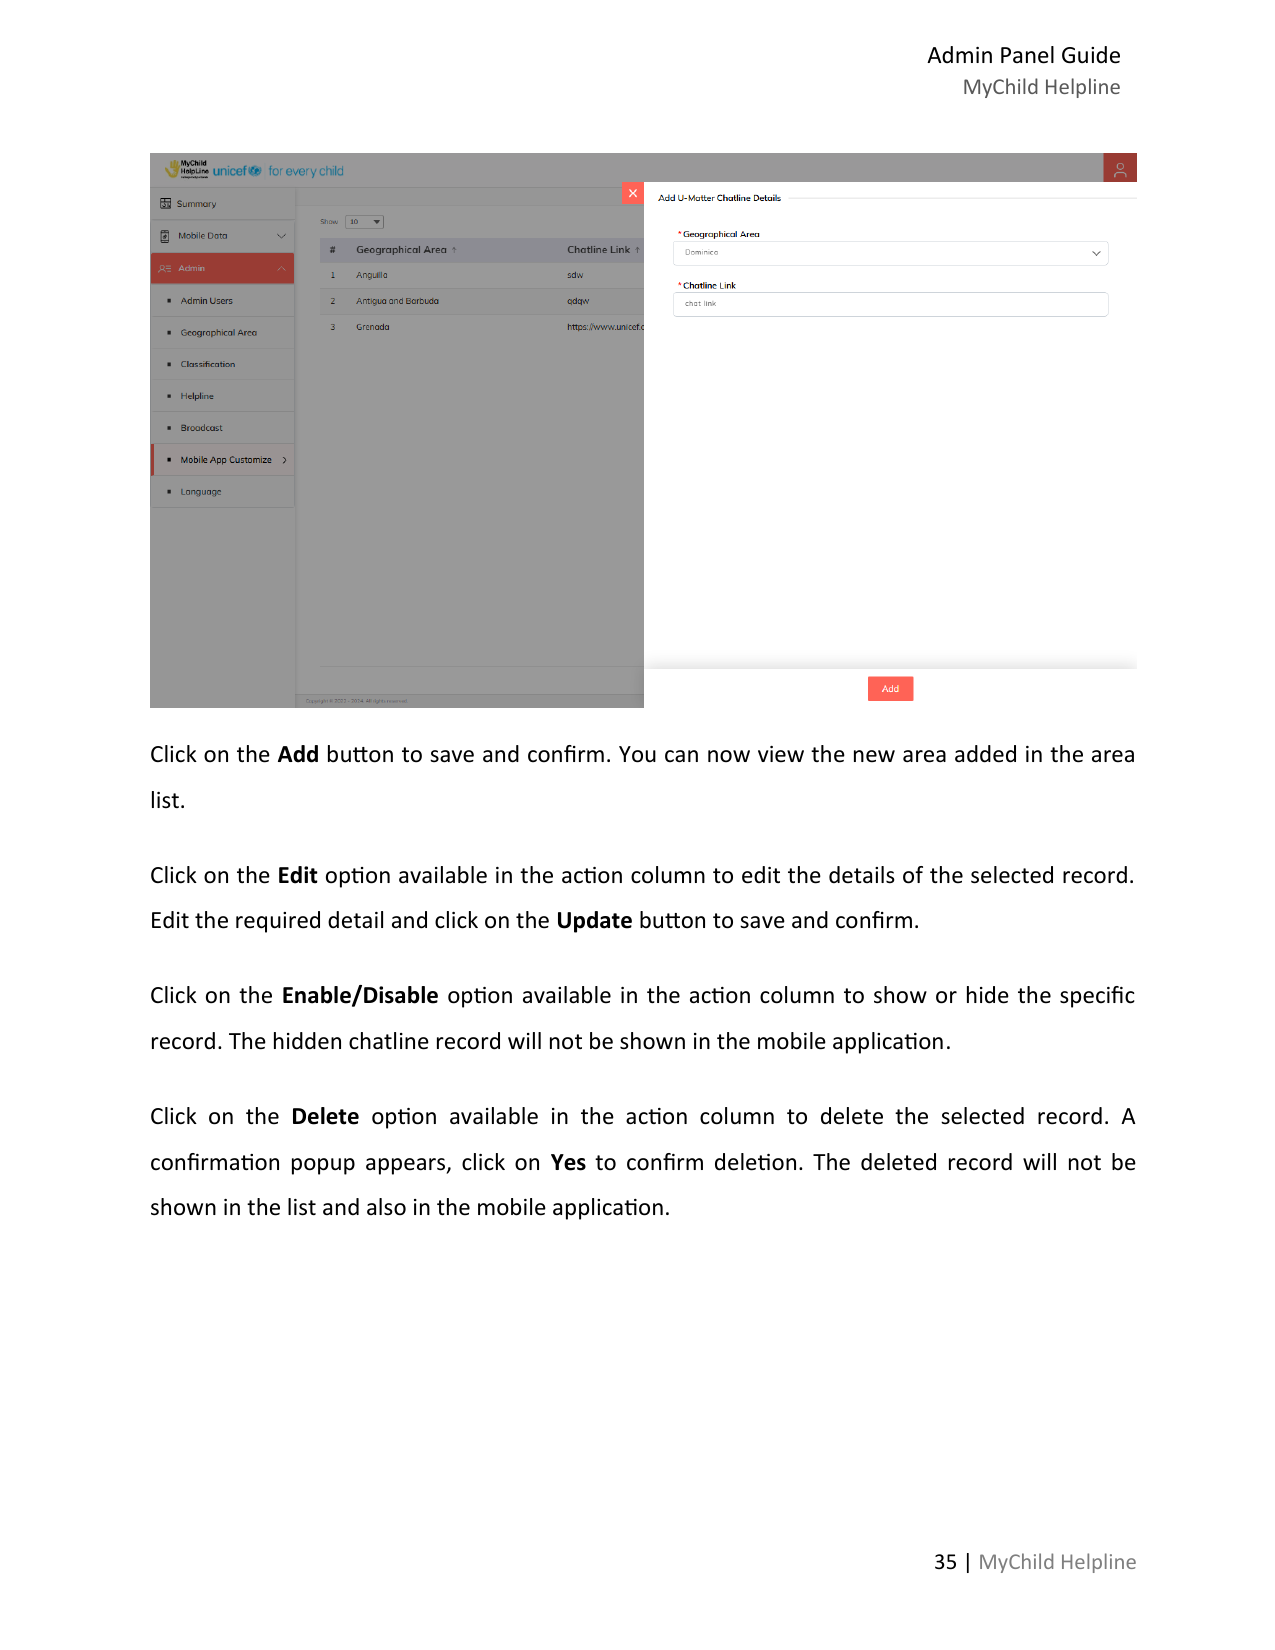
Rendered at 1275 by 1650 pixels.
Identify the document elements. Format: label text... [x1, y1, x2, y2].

text Click on the Enable/Disable option available in the action column to show or hide the specific record. The hidden chatline record will not be shown in the mobile application. [150, 979, 1137, 1056]
text Click on the Add button to save and confirm. You can now view the new area added in the area list. [150, 708, 1137, 814]
text Click on the Delete option available in the action column to delete the selected record. A confirmation popup appears, click on Yes to confirm deletion. The deleted record will not be shown in the list and also in the mobile application. [150, 1100, 1137, 1222]
text Click on the Edit option available in the action column to edit the details of the selected record. Edit the required detail and click on the Update button to save and confirm. [150, 859, 1137, 935]
picture [150, 153, 1137, 708]
